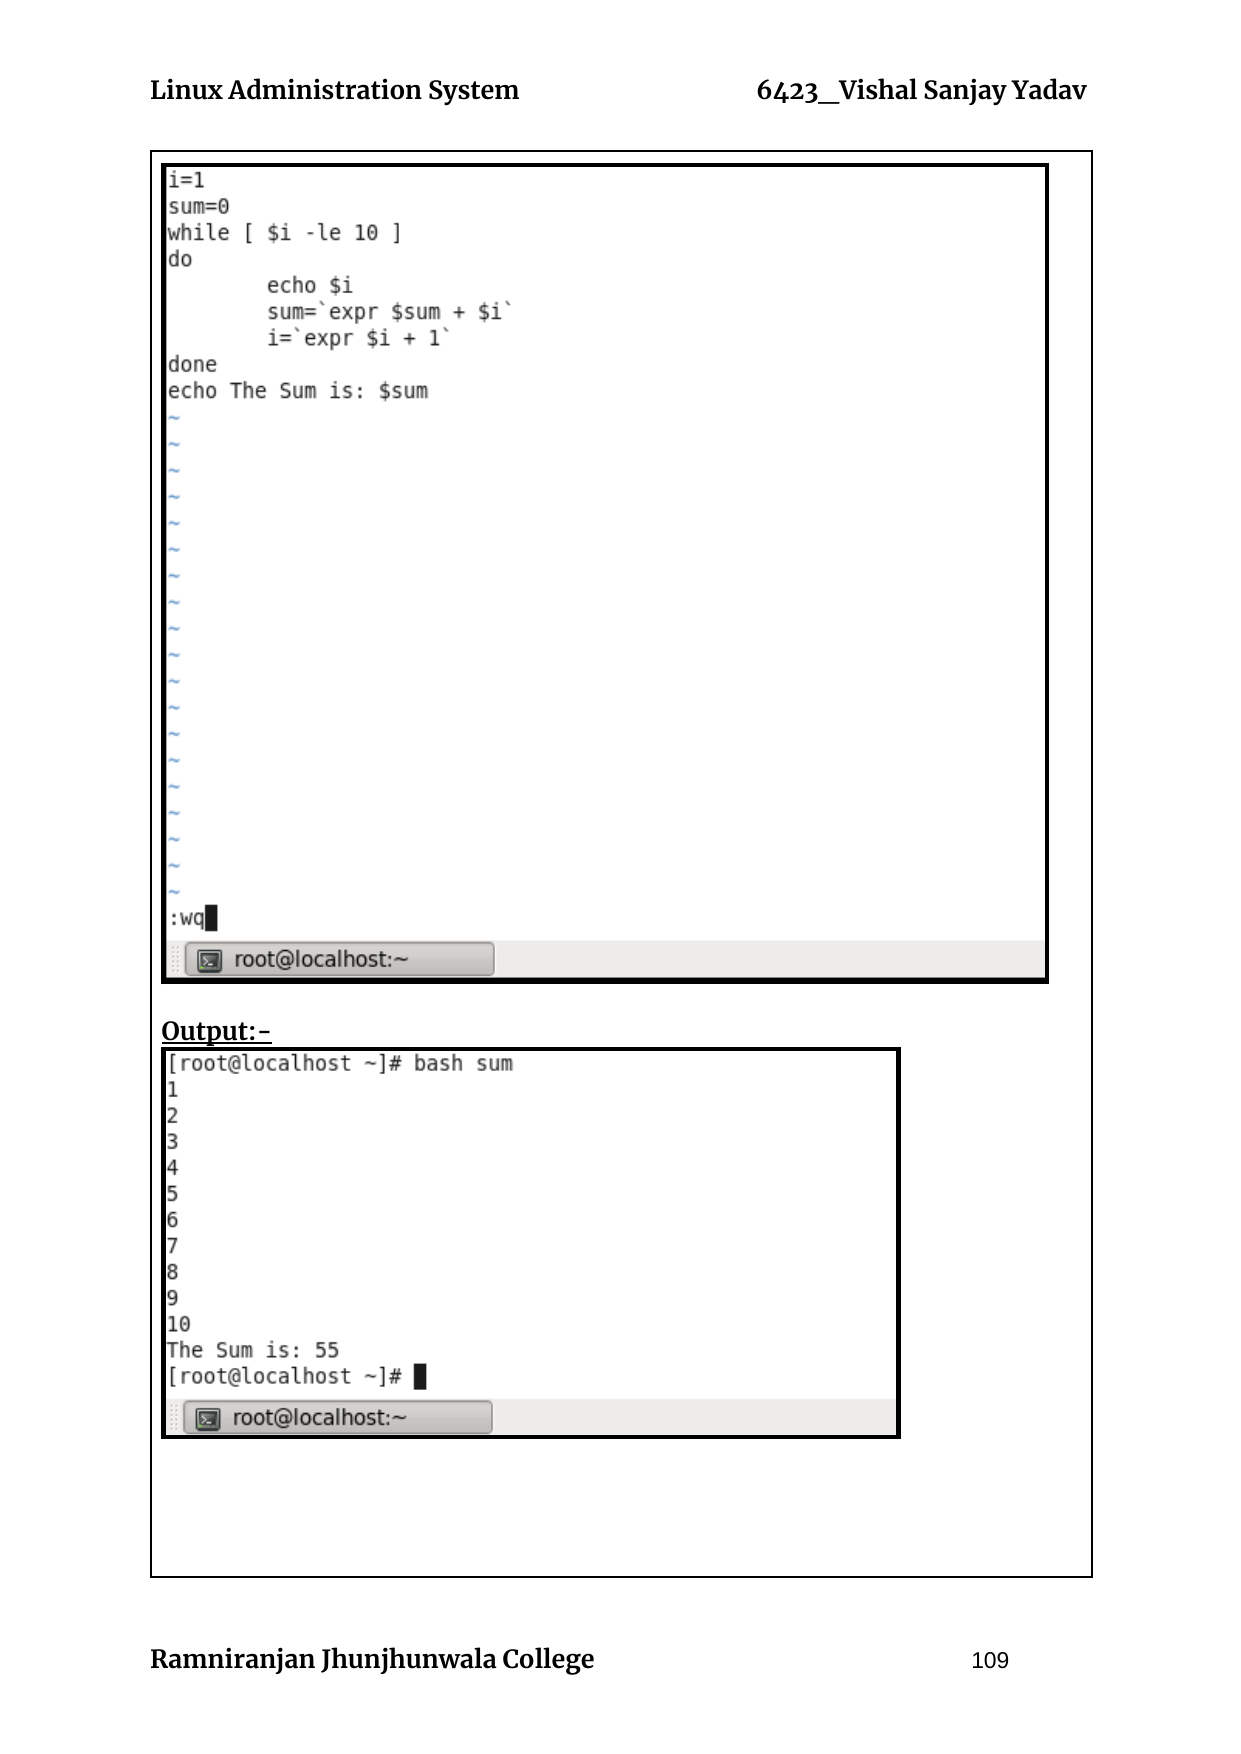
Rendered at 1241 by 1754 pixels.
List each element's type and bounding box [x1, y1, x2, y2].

picture [166, 167, 1045, 980]
picture [166, 1051, 896, 1435]
table_cell [152, 152, 1091, 1576]
